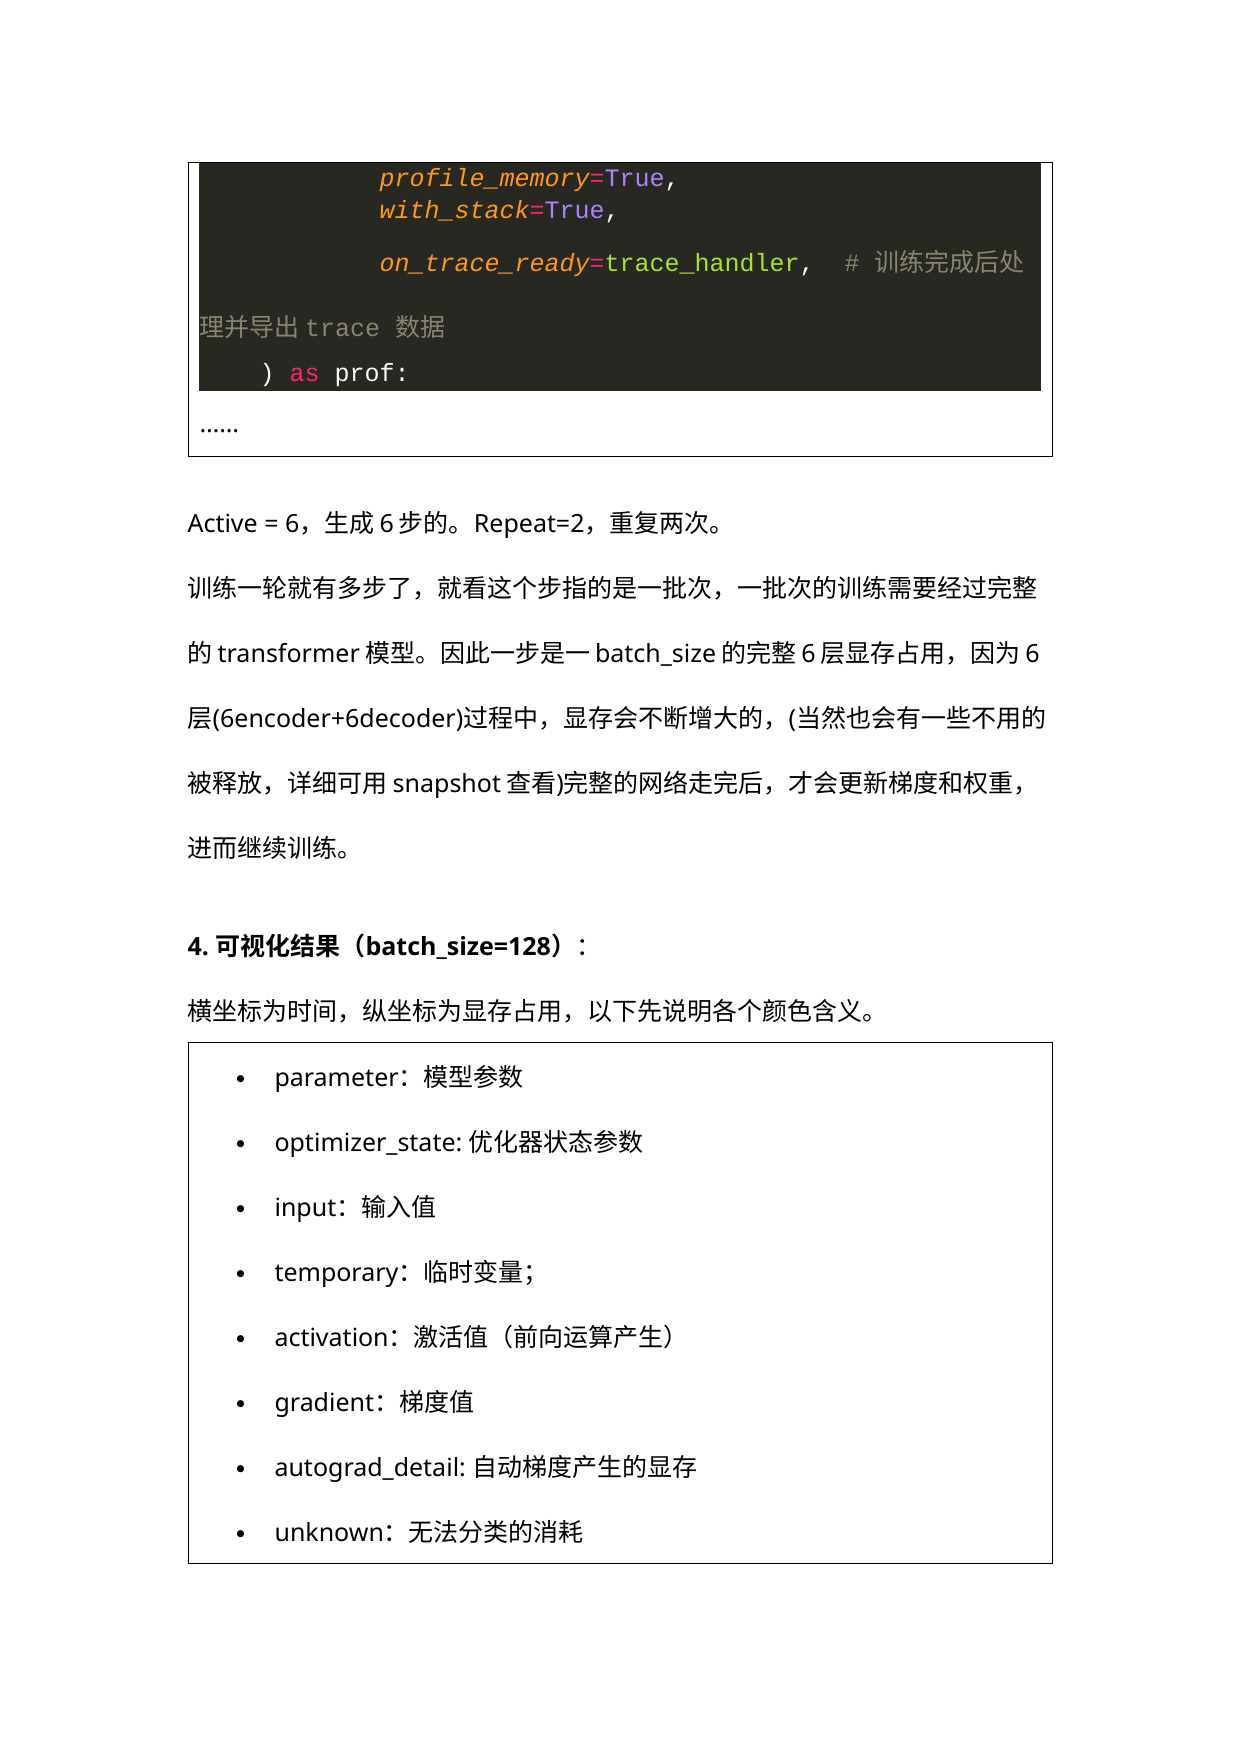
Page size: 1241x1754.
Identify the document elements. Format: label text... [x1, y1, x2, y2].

text 横坐标为时间，纵坐标为显存占用，以下先说明各个颜色含义。 [187, 977, 1053, 1042]
table_header parameter：模型参数 optimizer_state: 优化器状态参数 input：输入值 temporary：临时变量； activation：激活值（前向运算产生） gradient：梯度值 autograd_detail: 自动梯度产生的显存 unknown：无法分类的消耗 [189, 1043, 1052, 1563]
text 训练一轮就有多步了，就看这个步指的是一批次，一批次的训练需要经过完整的transformer模型。因此一步是一batch_size的完整6层显存占用，因为6层(6encoder+6decoder)过程中，显存会不断增大的，(当然也会有一些不用的被释放，详细可用snapshot查看)完整的网络走完后，才会更新梯度和权重，进而继续训练。 [187, 554, 1053, 879]
text 4. 可视化结果（batch_size=128）： [187, 912, 1053, 977]
text Active = 6，生成6步的。Repeat=2，重复两次。 [187, 489, 1053, 554]
